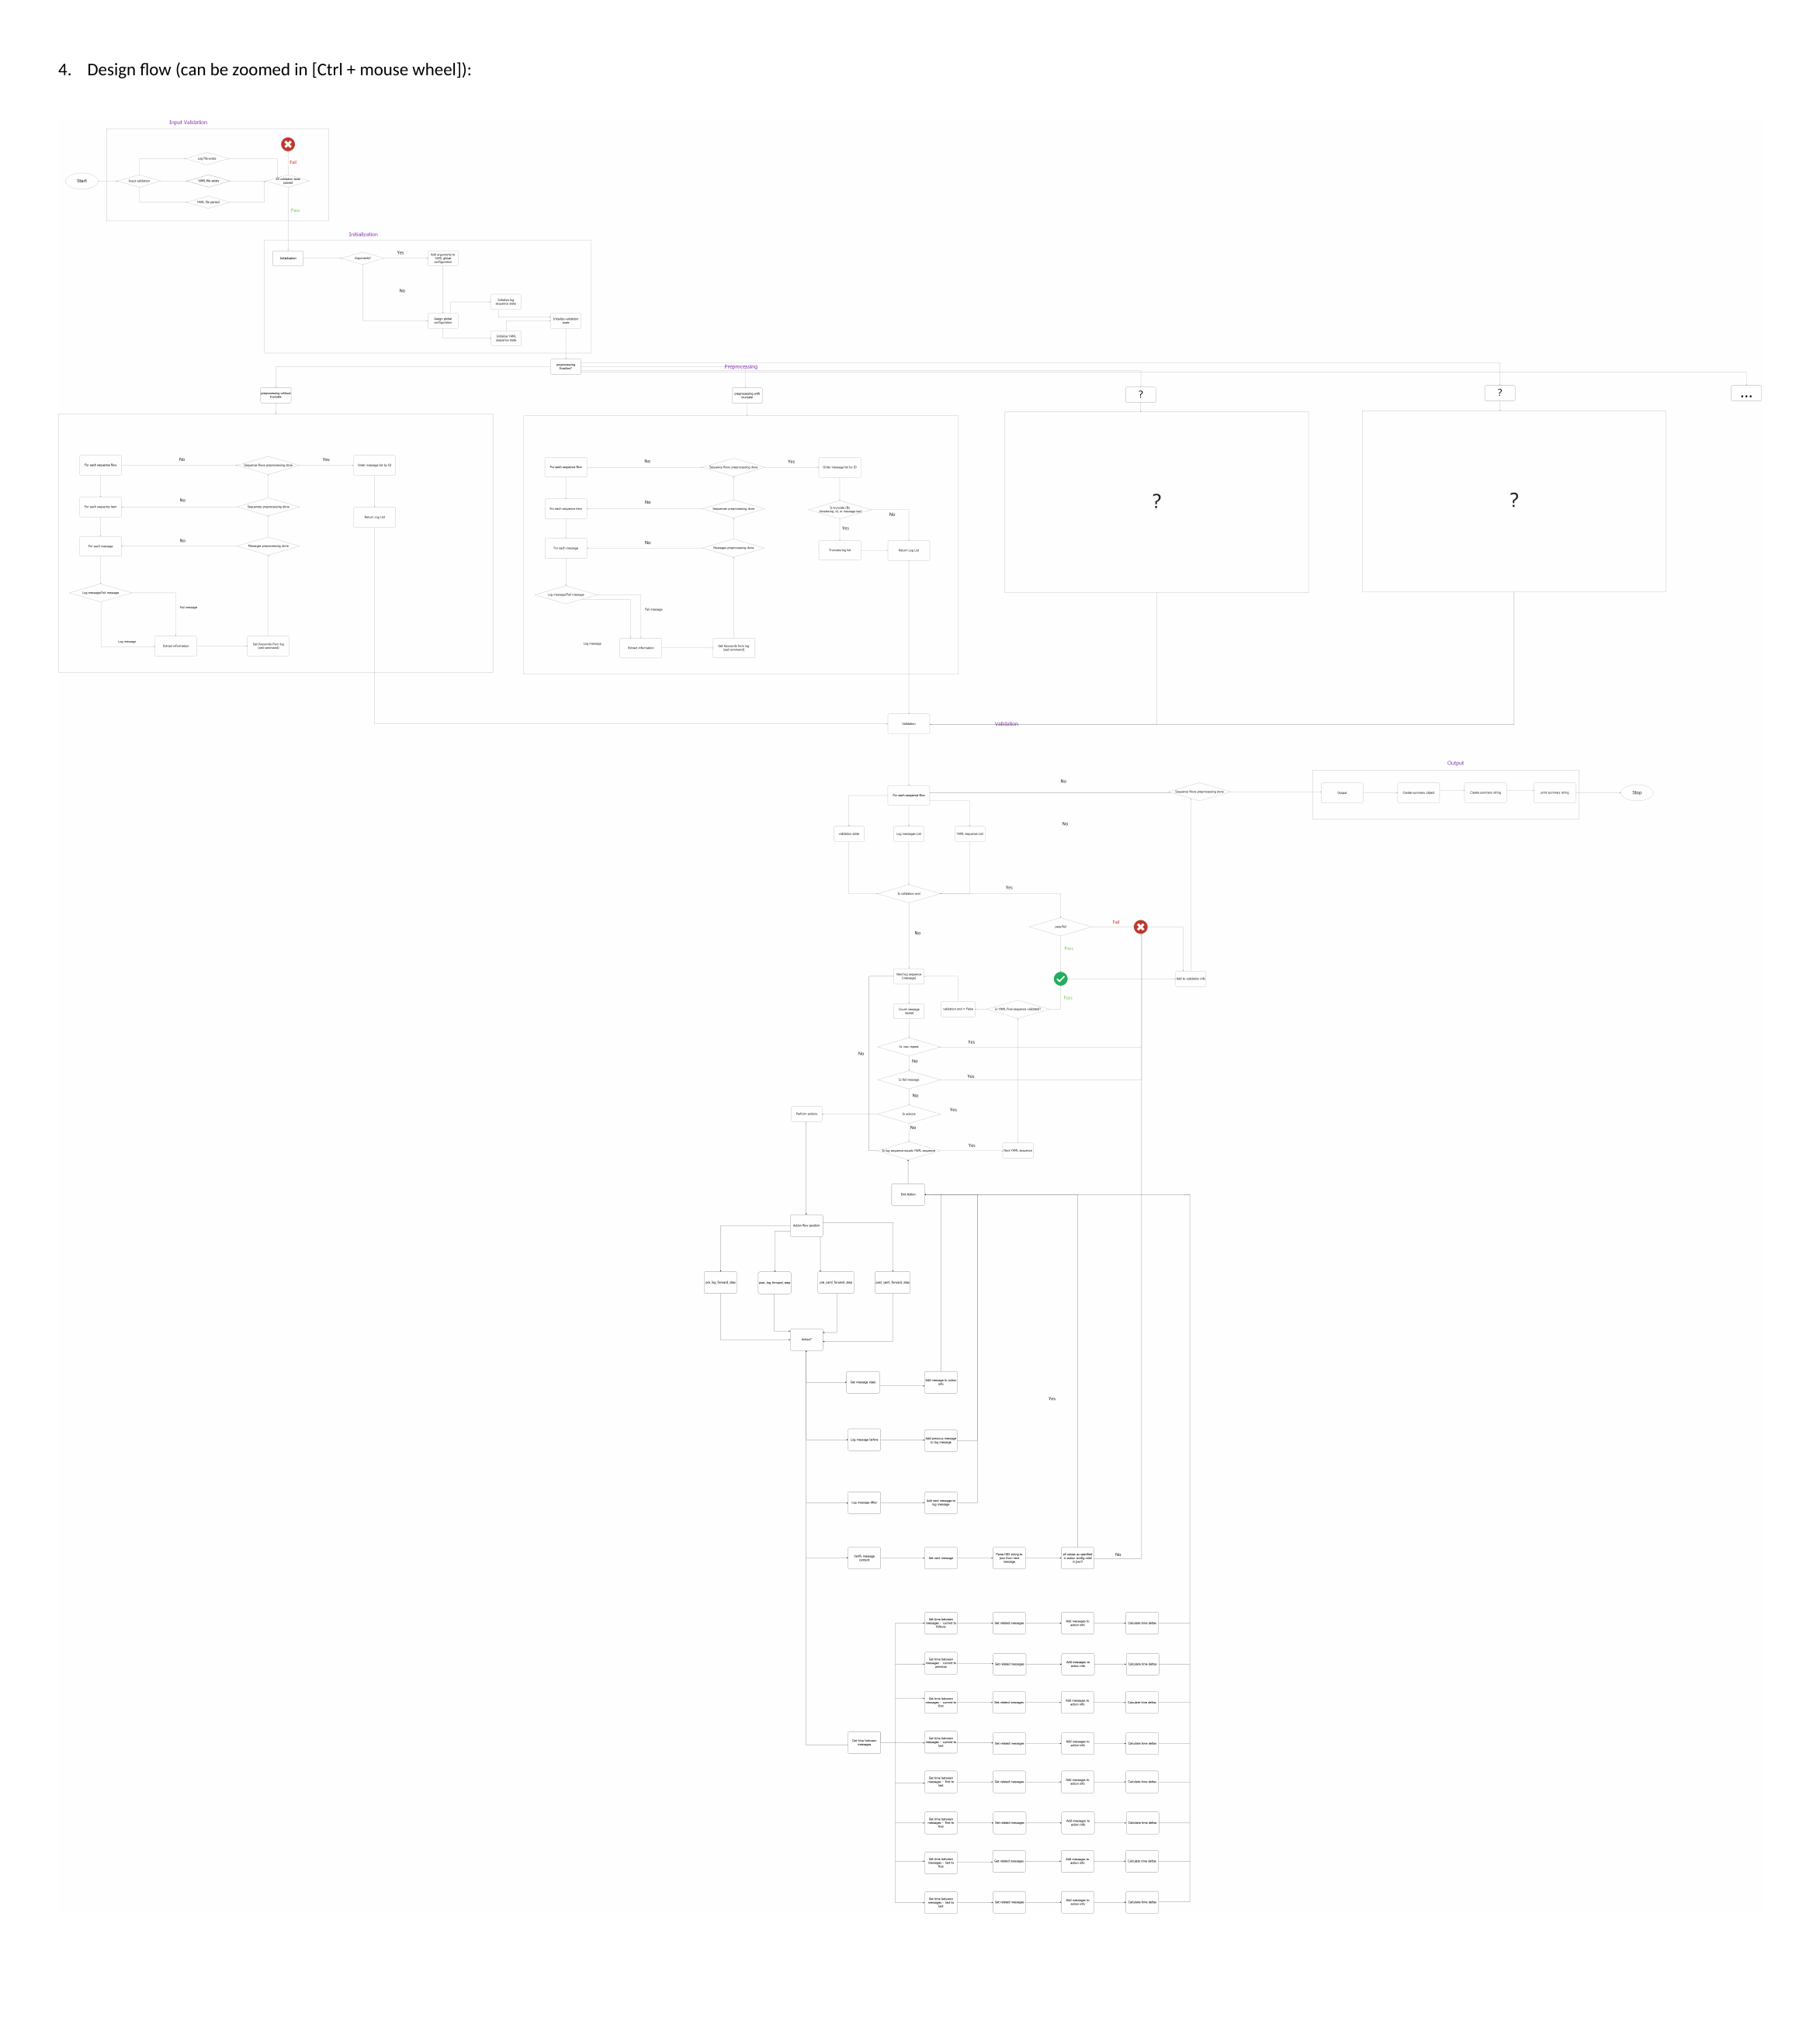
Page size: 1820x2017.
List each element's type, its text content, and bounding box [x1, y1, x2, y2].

list Design flow (can be zoomed in [Ctrl + mouse wheel]): [58, 58, 1762, 80]
